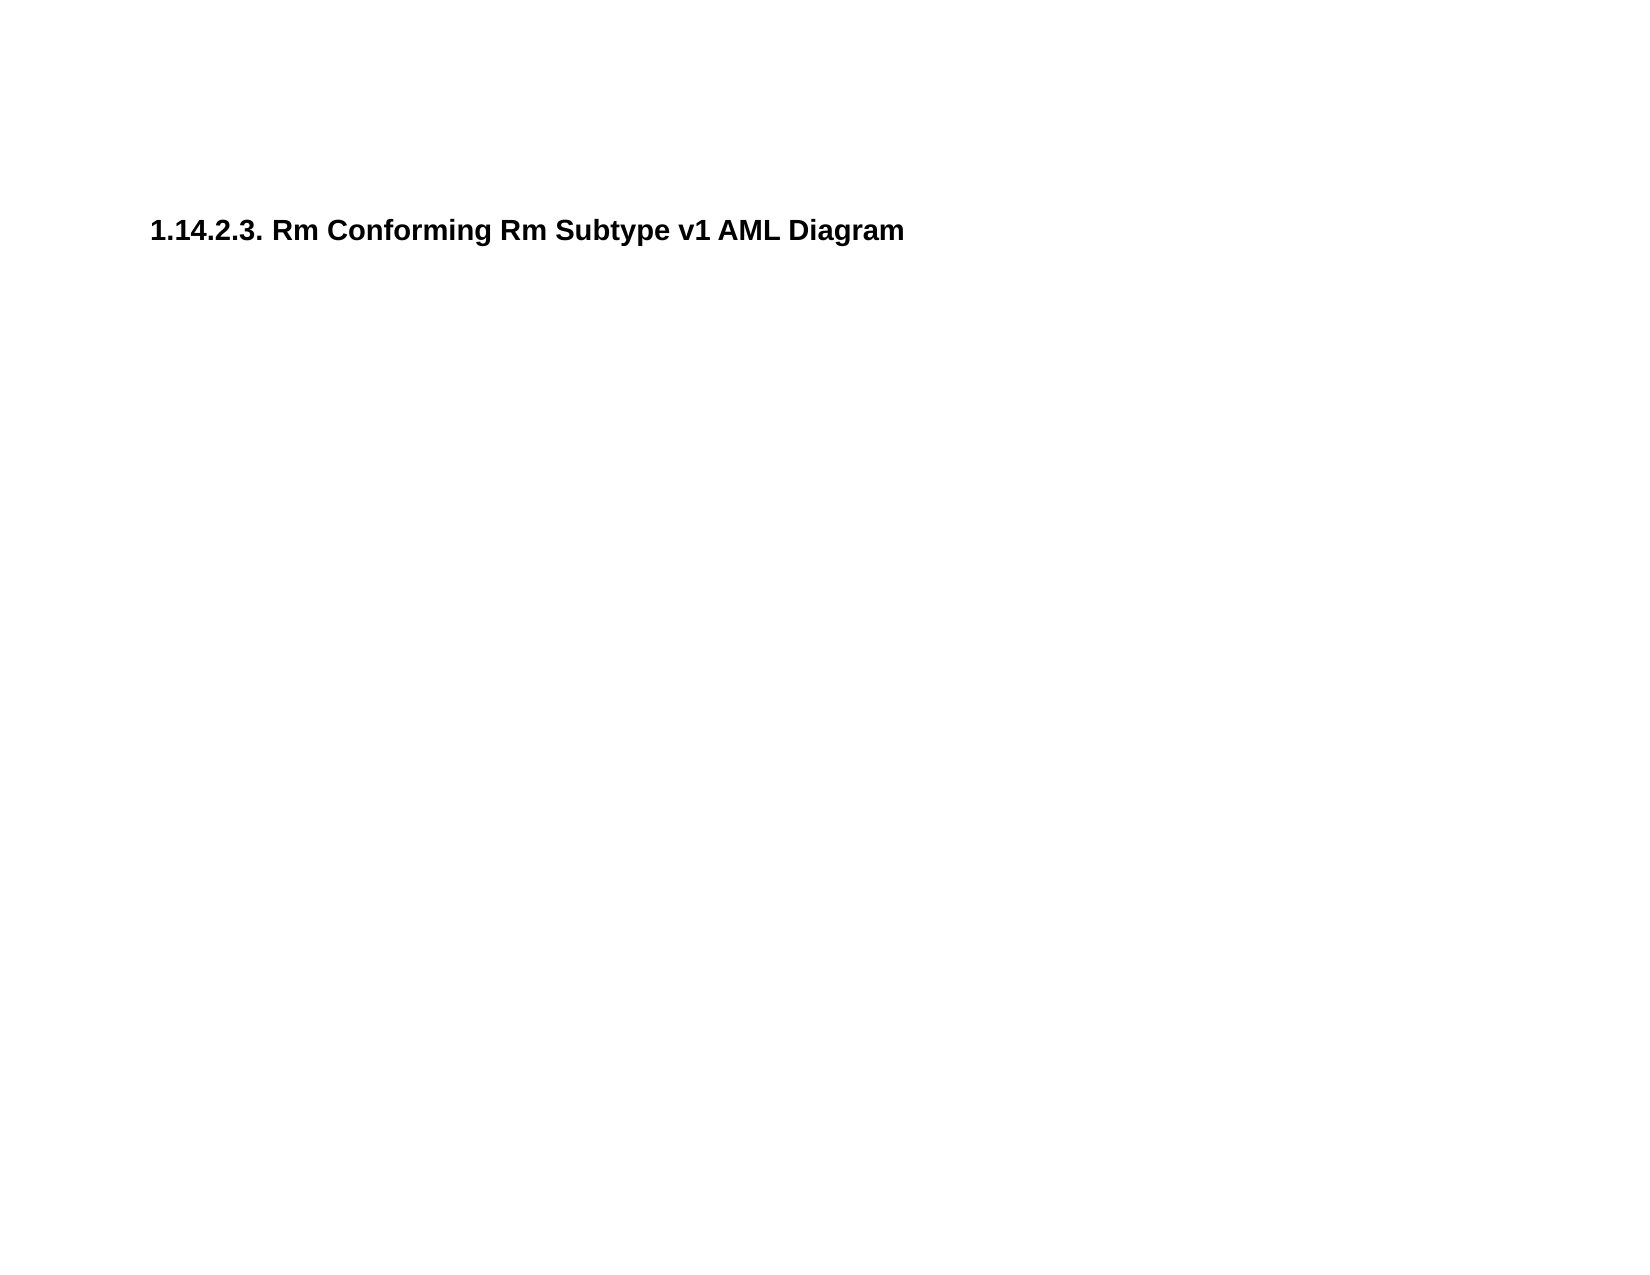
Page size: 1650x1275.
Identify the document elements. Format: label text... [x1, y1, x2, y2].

subtitle Rm Conforming Rm Subtype v1 AML Diagram [150, 213, 1500, 246]
